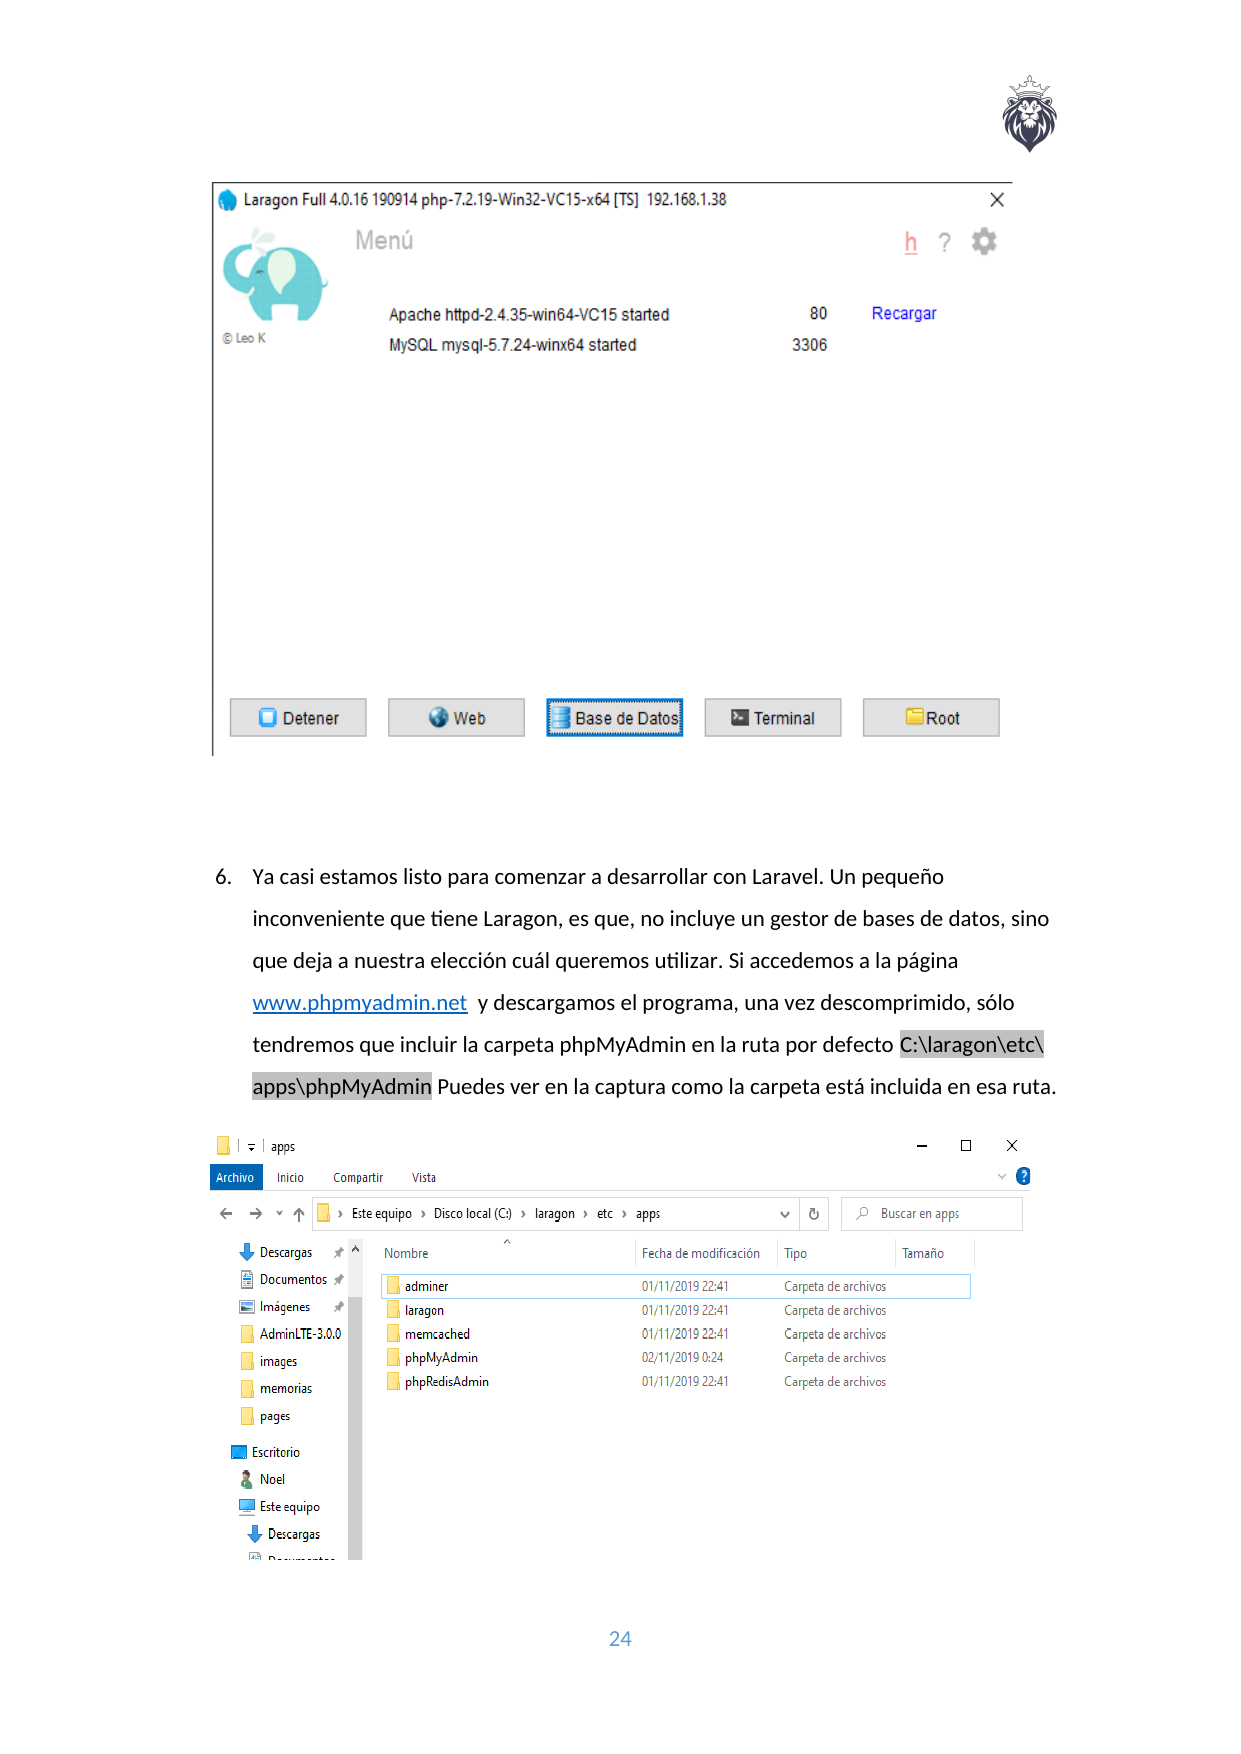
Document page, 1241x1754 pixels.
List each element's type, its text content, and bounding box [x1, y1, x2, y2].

picture [211, 182, 1029, 774]
picture [994, 73, 1064, 155]
picture [210, 1131, 1030, 1563]
list Ya casi estamos listo para comenzar a desarrollar con Laravel. Un pequeño inconveniente que tiene Laragon, es que, no incluye un gestor de bases de datos, sino que deja a nuestra elección cuál queremos utilizar. Si accedemos a la página www.phpmyadmin.net y descargamos el programa, una vez descomprimido, sólo tendremos que incluir la carpeta phpMyAdmin en la ruta por defecto C:\laragon\etc\apps\phpMyAdmin Puedes ver en la captura como la carpeta está incluida en esa ruta. [215, 862, 1063, 1100]
